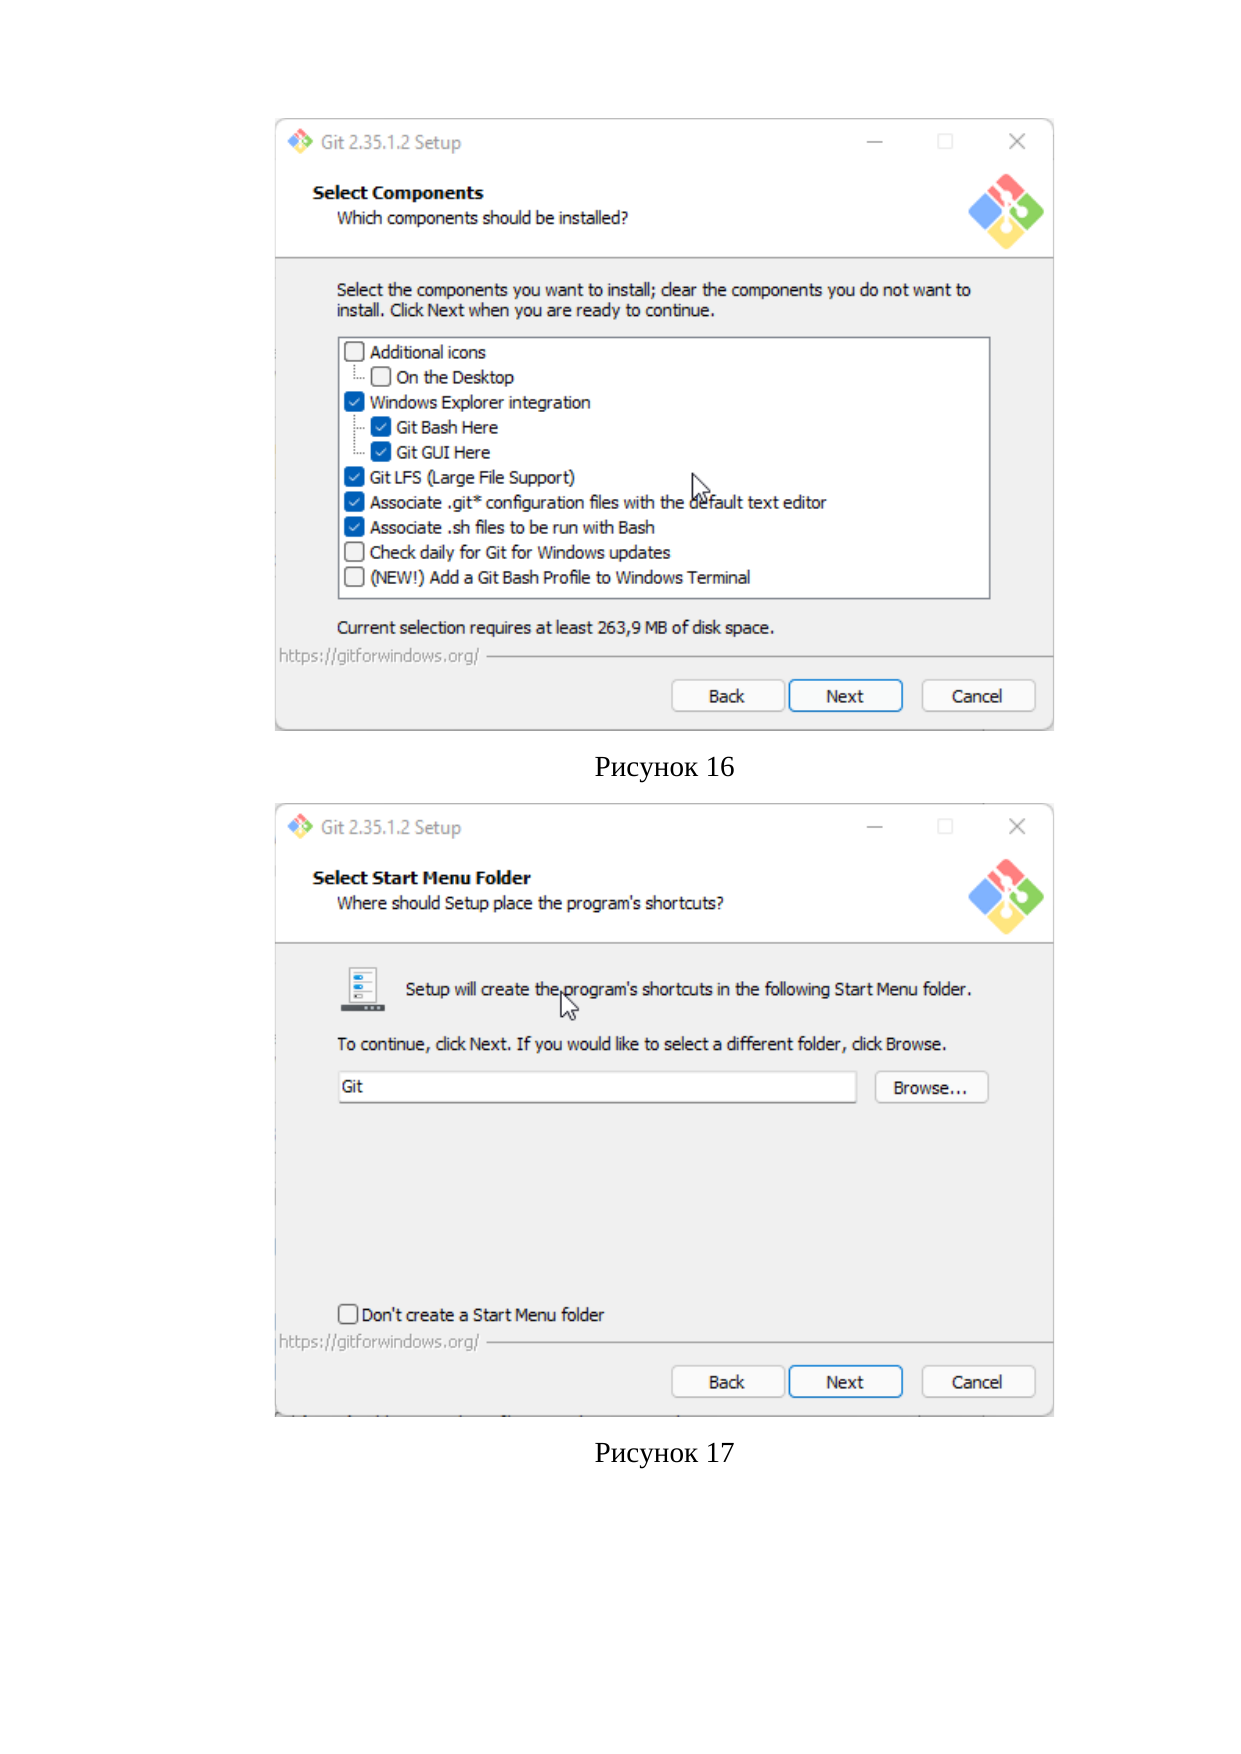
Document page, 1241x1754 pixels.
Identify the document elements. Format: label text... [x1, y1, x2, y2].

text Рисунок 16 [177, 749, 1152, 783]
text Рисунок 17 [177, 1435, 1152, 1468]
picture [274, 803, 1055, 1417]
picture [274, 118, 1055, 731]
